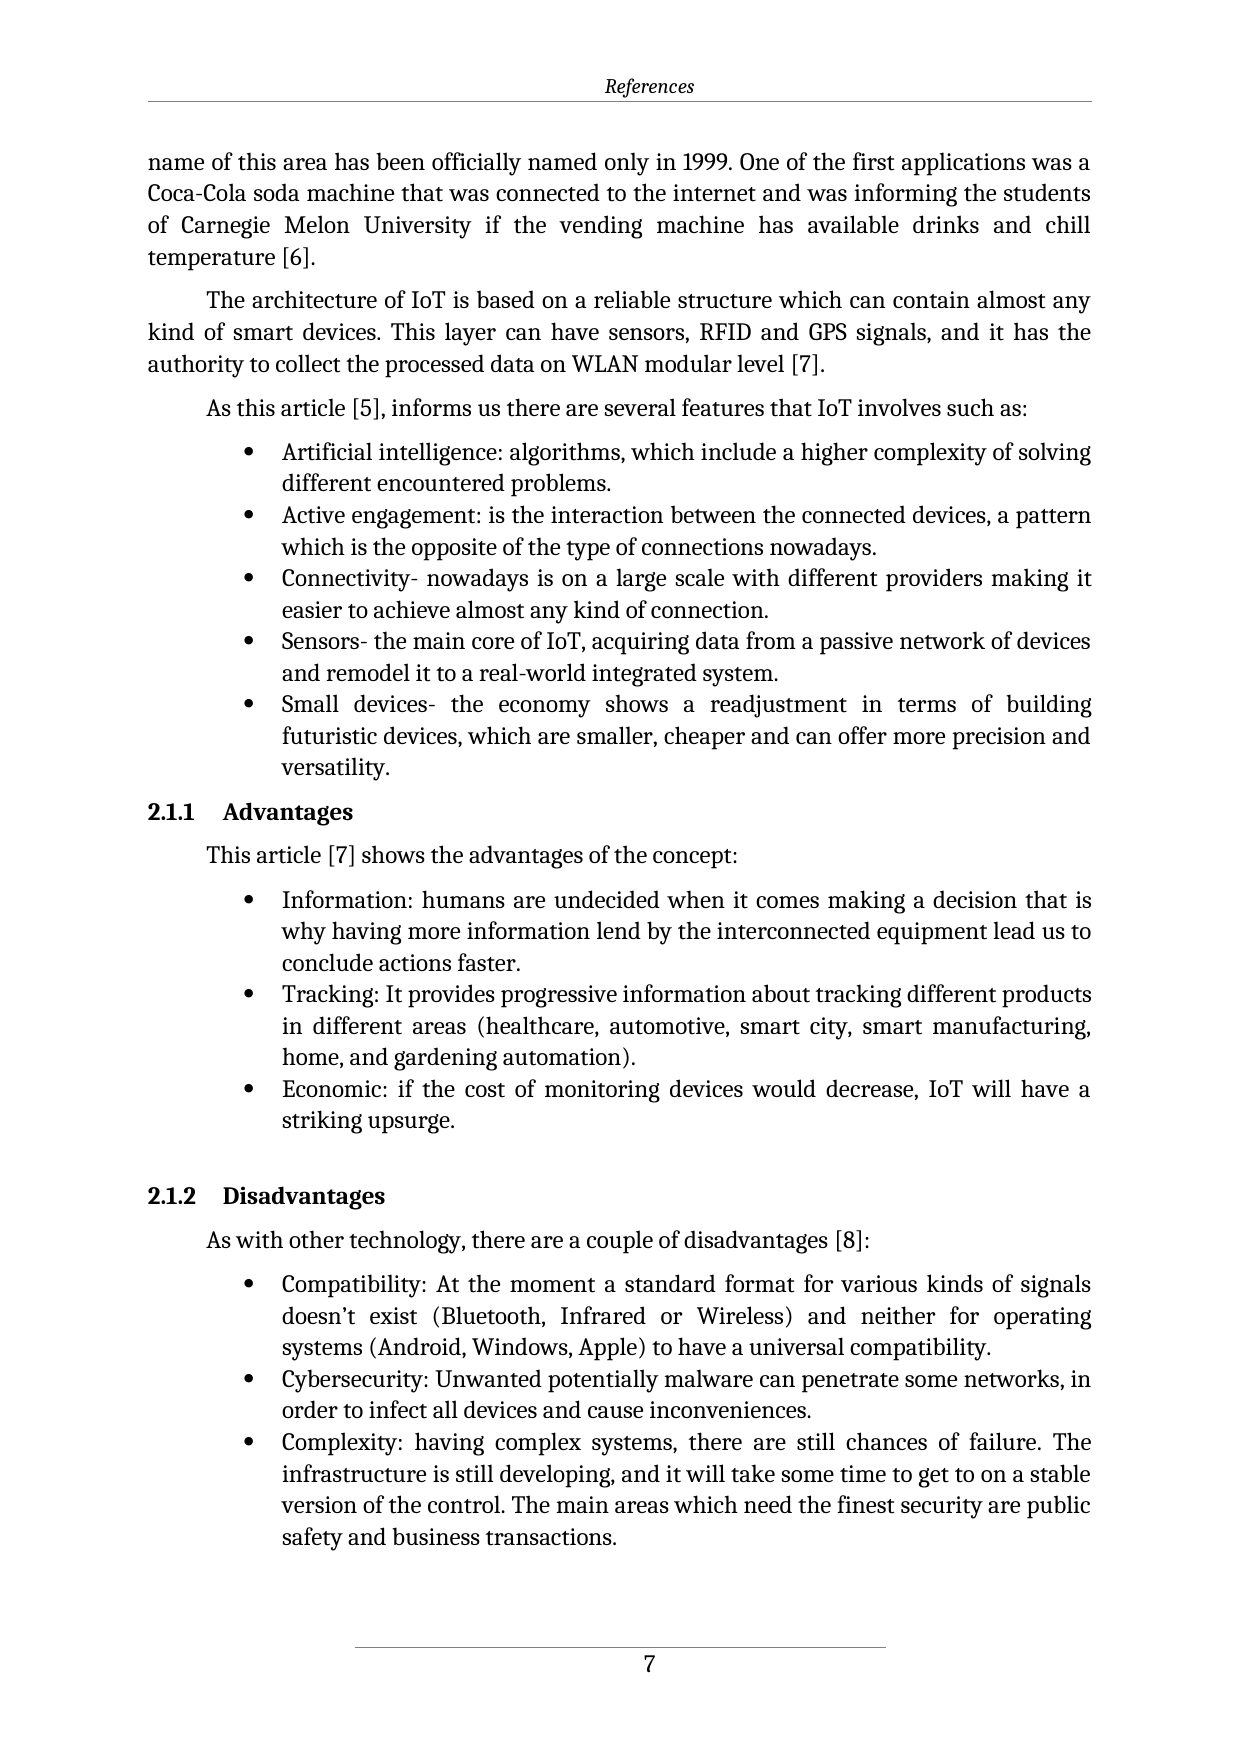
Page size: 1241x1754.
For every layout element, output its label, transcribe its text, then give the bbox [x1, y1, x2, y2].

list Cybersecurity: Unwanted potentially malware can penetrate some networks, in order to infect all devices and cause inconveniences. [244, 1365, 1092, 1425]
list Compatibility: At the moment a standard format for various kinds of signals doesn’t exist (Bluetooth, Infrared or Wireless) and neither for operating systems (Android, Windows, Apple) to have a universal compatibility. [244, 1270, 1092, 1362]
text This article shows the advantages of the concept: [148, 841, 1092, 870]
text As this article , informs us there are several features that IoT involves such as: [148, 394, 1092, 422]
subtitle Advantages [148, 797, 1092, 826]
list Economic: if the cost of monitoring devices would decrease, IoT will have a striking upsurge. [244, 1075, 1092, 1135]
list Active engagement: is the interaction between the connected devices, a pattern which is the opposite of the type of connections nowadays. [244, 501, 1092, 561]
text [148, 148, 1092, 271]
subtitle Disadvantages [148, 1182, 1092, 1211]
list Connectivity- nowadays is on a large scale with different providers making it easier to achieve almost any kind of connection. [244, 564, 1092, 624]
list Complexity: having complex systems, there are still chances of failure. The infrastructure is still developing, and it will take some time to get to on a stable version of the control. The main areas which need the finest security are public safety and business transactions. [244, 1428, 1092, 1551]
text As with other technology, there are a couple of disadvantages : [148, 1226, 1092, 1255]
list Sensors- the main core of IoT, acquiring data from a passive network of devices and remodel it to a real-world integrated system. [244, 627, 1092, 687]
list Artificial intelligence: algorithms, which include a higher complexity of solving different encountered problems. [244, 438, 1092, 498]
list Small devices- the economy shows a readjustment in terms of building futuristic devices, which are smaller, cheaper and can offer more precision and versatility. [244, 690, 1092, 782]
list Information: humans are undecided when it comes making a decision that is why having more information lend by the interconnected equipment lead us to conclude actions faster. [244, 886, 1092, 977]
list Tracking: It provides progressive information about tracking different products in different areas (healthcare, automotive, smart city, smart manufacturing, home, and gardening automation). [244, 980, 1092, 1072]
text The architecture of IoT is based on a reliable structure which can contain almost any kind of smart devices. This layer can have sensors, RFID and GPS signals, and it has the authority to collect the processed data on WLAN modular level . [148, 286, 1092, 378]
